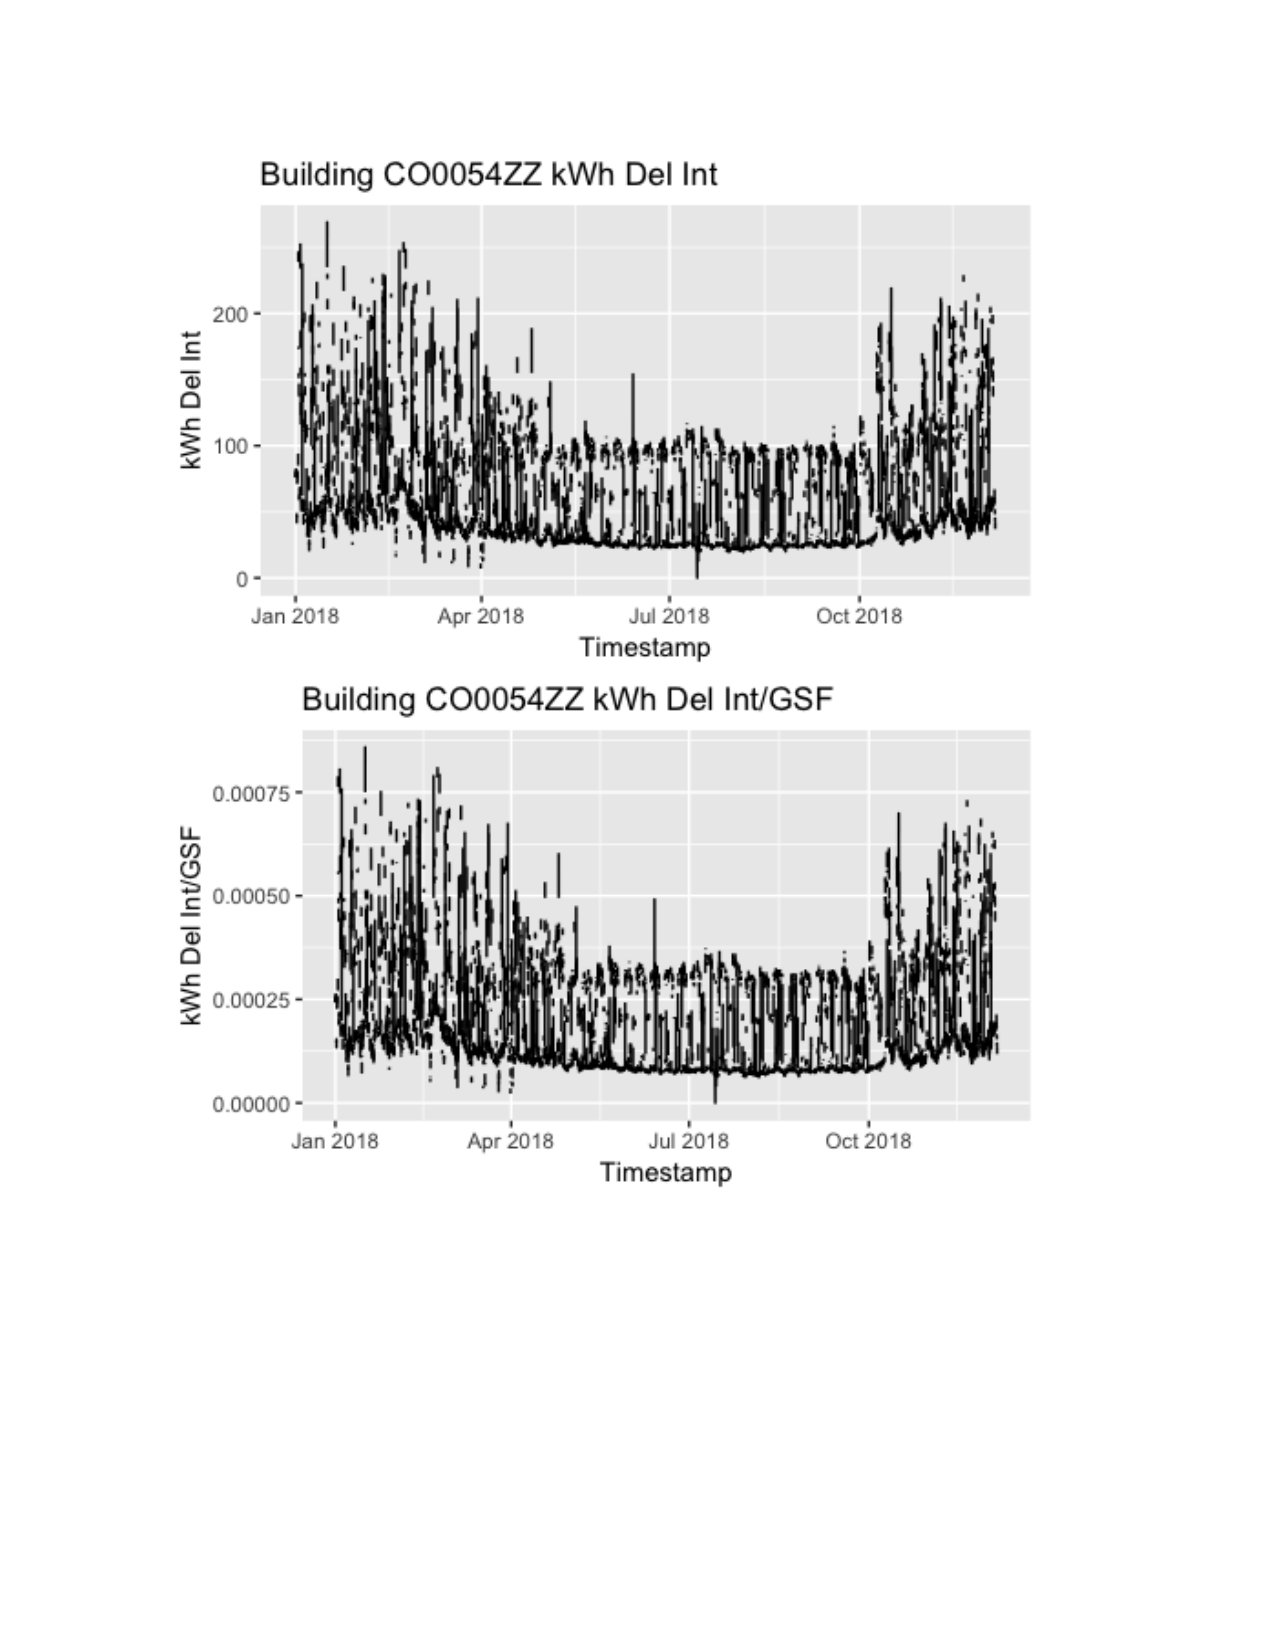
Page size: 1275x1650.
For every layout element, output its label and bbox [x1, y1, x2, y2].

picture [168, 150, 1044, 1200]
